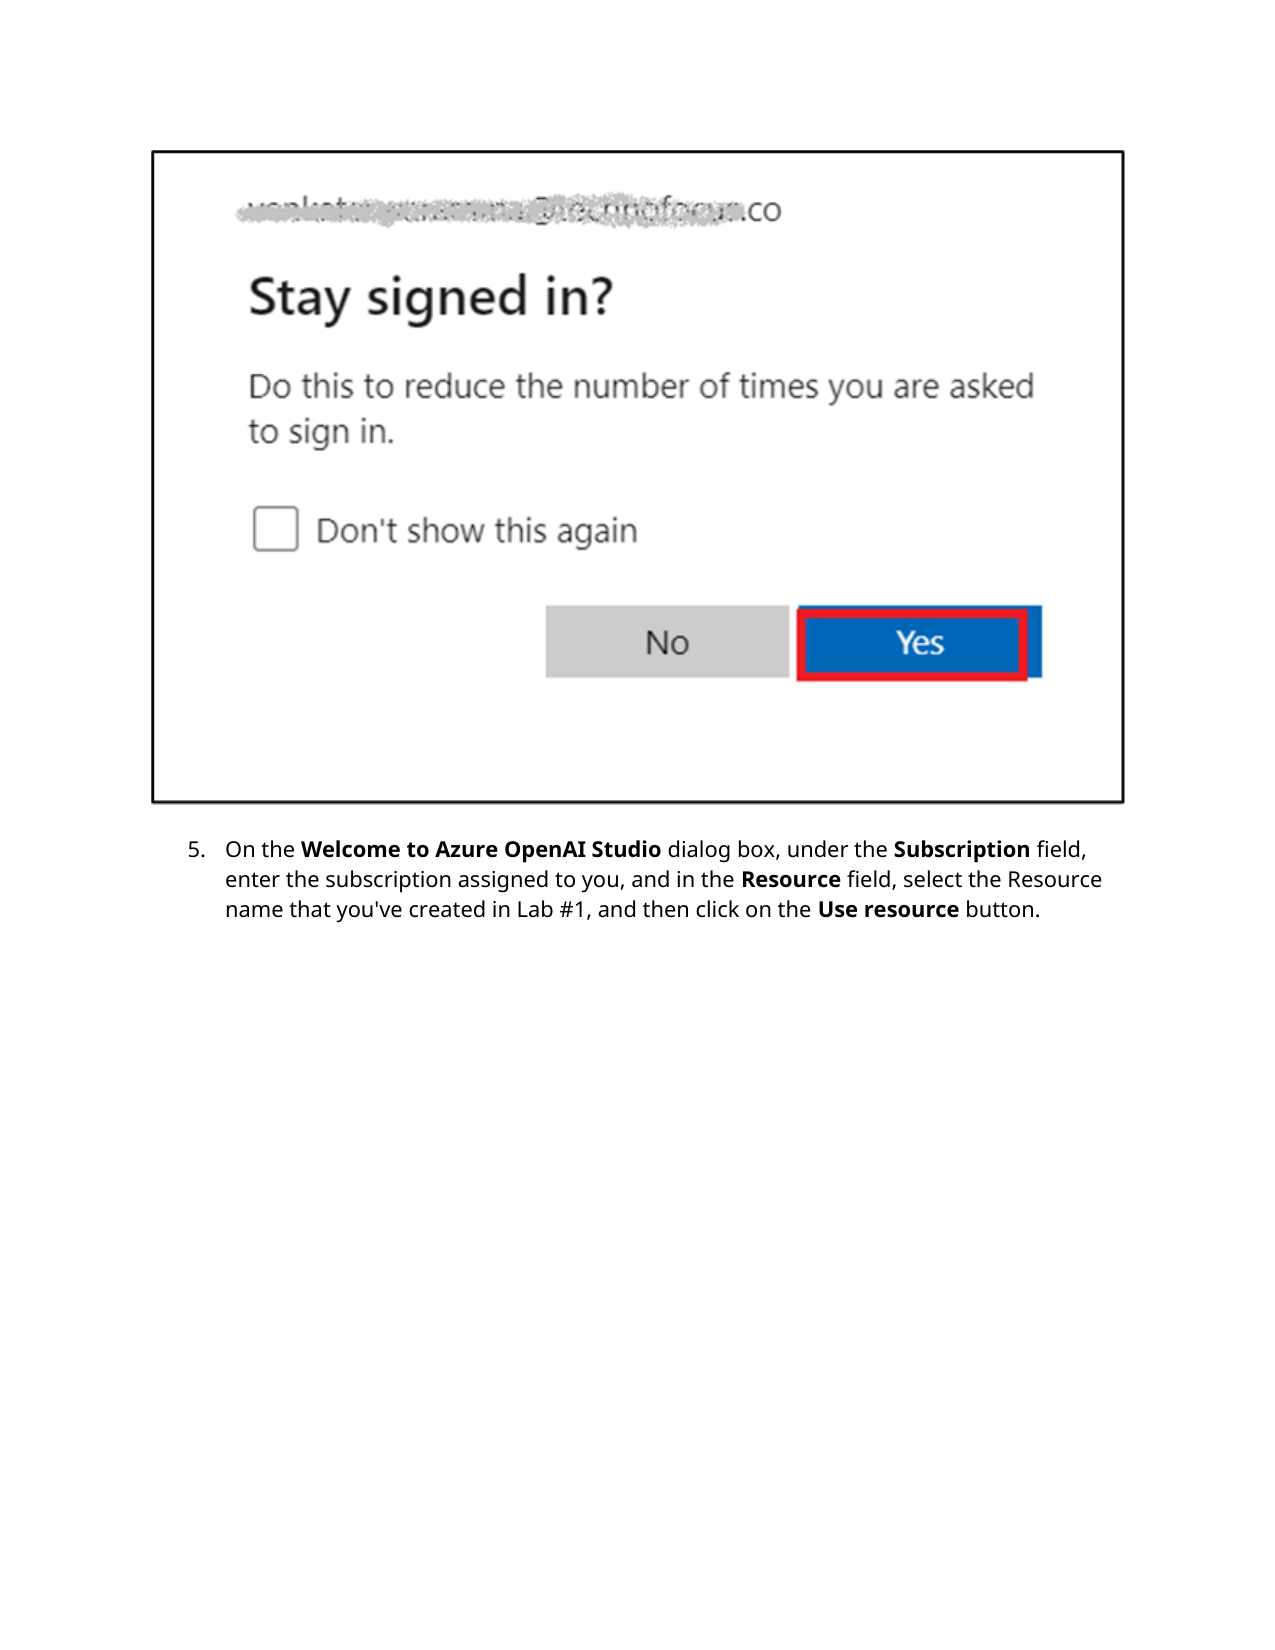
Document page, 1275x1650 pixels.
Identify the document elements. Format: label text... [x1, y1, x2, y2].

picture [150, 150, 1125, 805]
list On the Welcome to Azure OpenAI Studio dialog box, under the Subscription field, enter the subscription assigned to you, and in the Resource field, select the Resource name that you've created in Lab #1, and then click on the Use resource button. [187, 834, 1125, 923]
